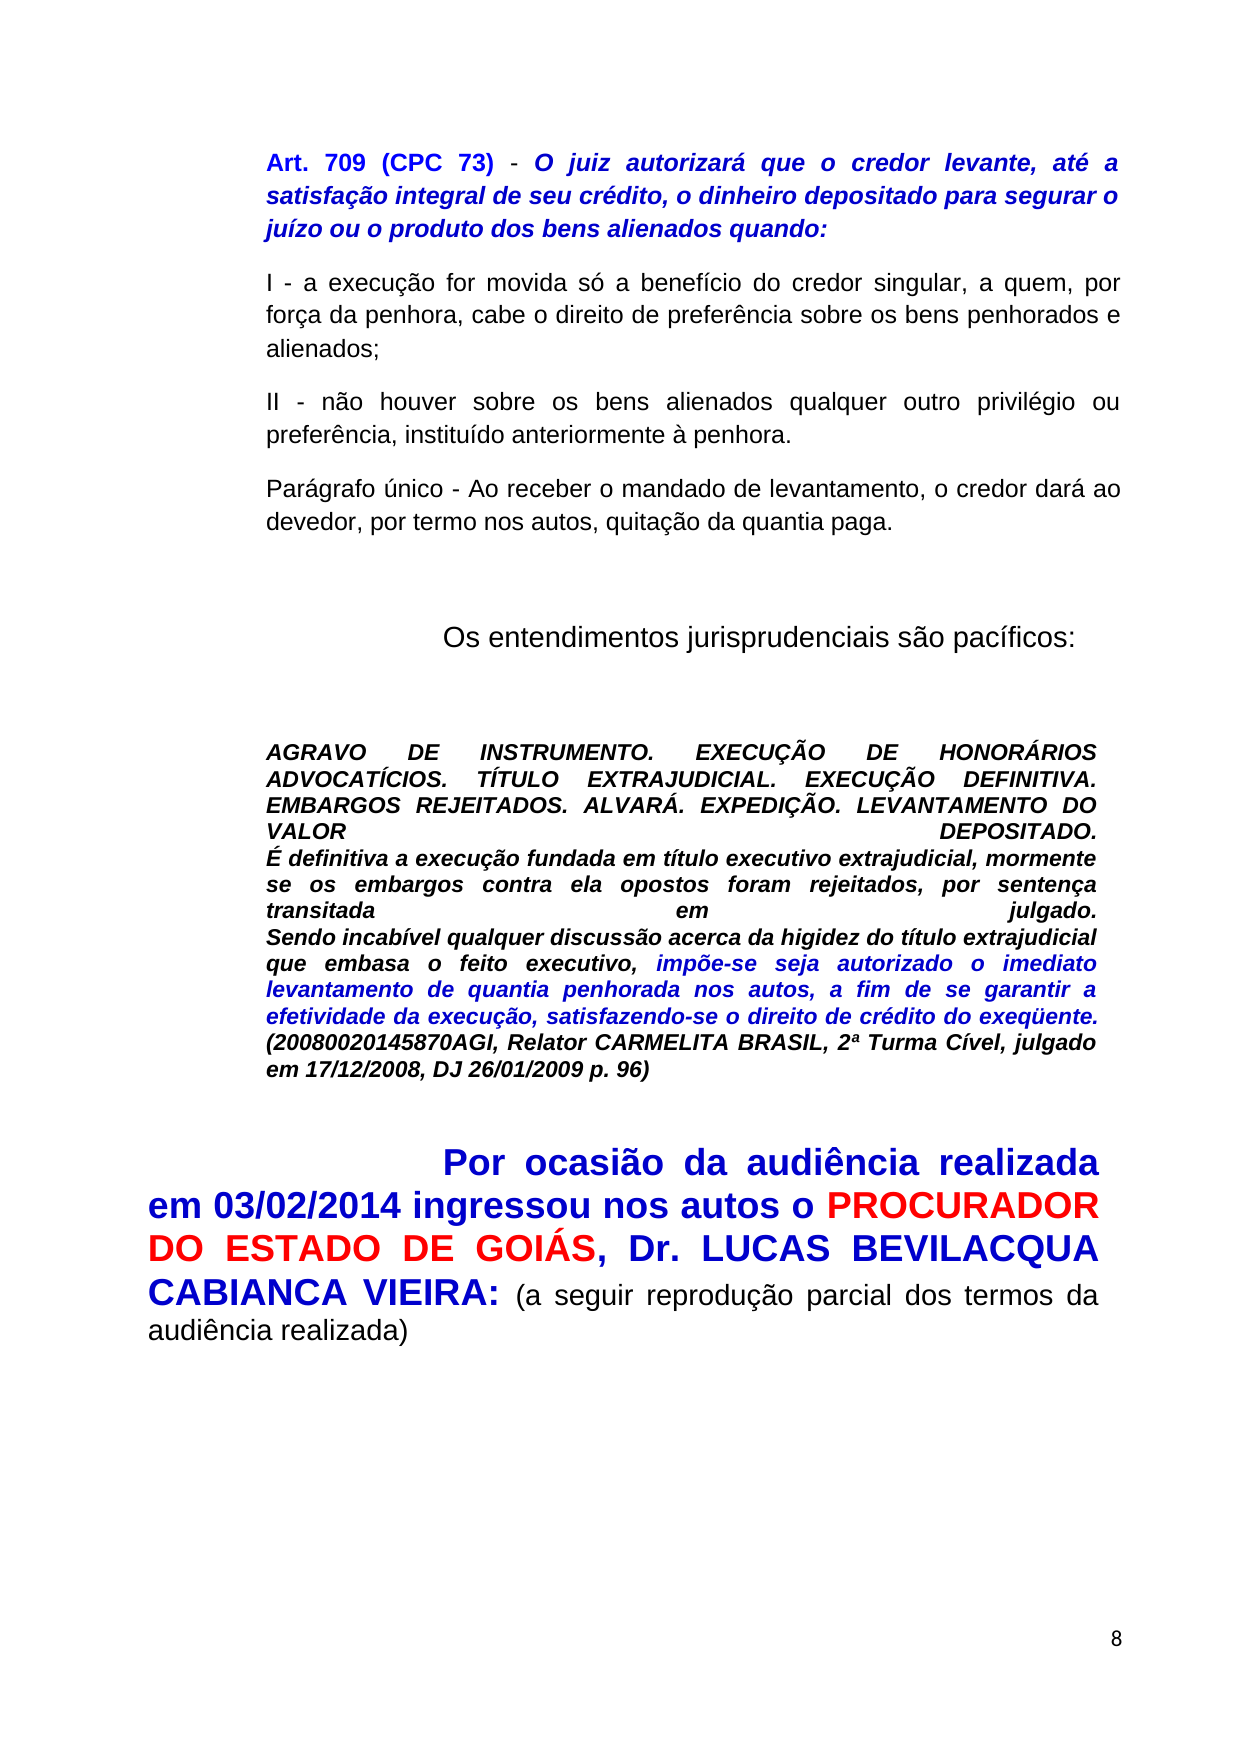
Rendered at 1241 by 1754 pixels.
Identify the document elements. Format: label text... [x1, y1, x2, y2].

text AGRAVO DE INSTRUMENTO. EXECUÇÃO DE HONORÁRIOS ADVOCATÍCIOS. TÍTULO EXTRAJUDICIAL. EXECUÇÃO DEFINITIVA. EMBARGOS REJEITADOS. ALVARÁ. EXPEDIÇÃO. LEVANTAMENTO DO VALOR DEPOSITADO. É definitiva a execução fundada em título executivo extrajudicial, mormente se os embargos contra ela opostos foram rejeitados, por sentença transitada em julgado. Sendo incabível qualquer discussão acerca da higidez do título extrajudicial que embasa o feito executivo, impõe-se seja autorizado o imediato levantamento de quantia penhorada nos autos, a fim de se garantir a efetividade da execução, satisfazendo-se o direito de crédito do exeqüente. (20080020145870AGI, Relator CARMELITA BRASIL, 2ª Turma Cível, julgado em 17/12/2008, DJ 26/01/2009 p. 96) [266, 739, 1099, 1082]
text II - não houver sobre os bens alienados qualquer outro privilégio ou preferência, instituído anteriormente à penhora. [266, 387, 1122, 449]
text Por ocasião da audiência realizada em 03/02/2014 ingressou nos autos o PROCURADOR DO ESTADO DE GOIÁS, Dr. LUCAS BEVILACQUA CABIANCA VIEIRA: (a seguir reprodução parcial dos termos da audiência realizada) [148, 1140, 1099, 1346]
text Os entendimentos jurisprudenciais são pacíficos: [148, 621, 1122, 654]
text Parágrafo único - Ao receber o mandado de levantamento, o credor dará ao devedor, por termo nos autos, quitação da quantia paga. [266, 474, 1122, 536]
text Art. 709 (CPC 73) - O juiz autorizará que o credor levante, até a satisfação integral de seu crédito, o dinheiro depositado para segurar o juízo ou o produto dos bens alienados quando: [266, 148, 1122, 242]
text I - a execução for movida só a benefício do credor singular, a quem, por força da penhora, cabe o direito de preferência sobre os bens penhorados e alienados; [266, 267, 1122, 362]
